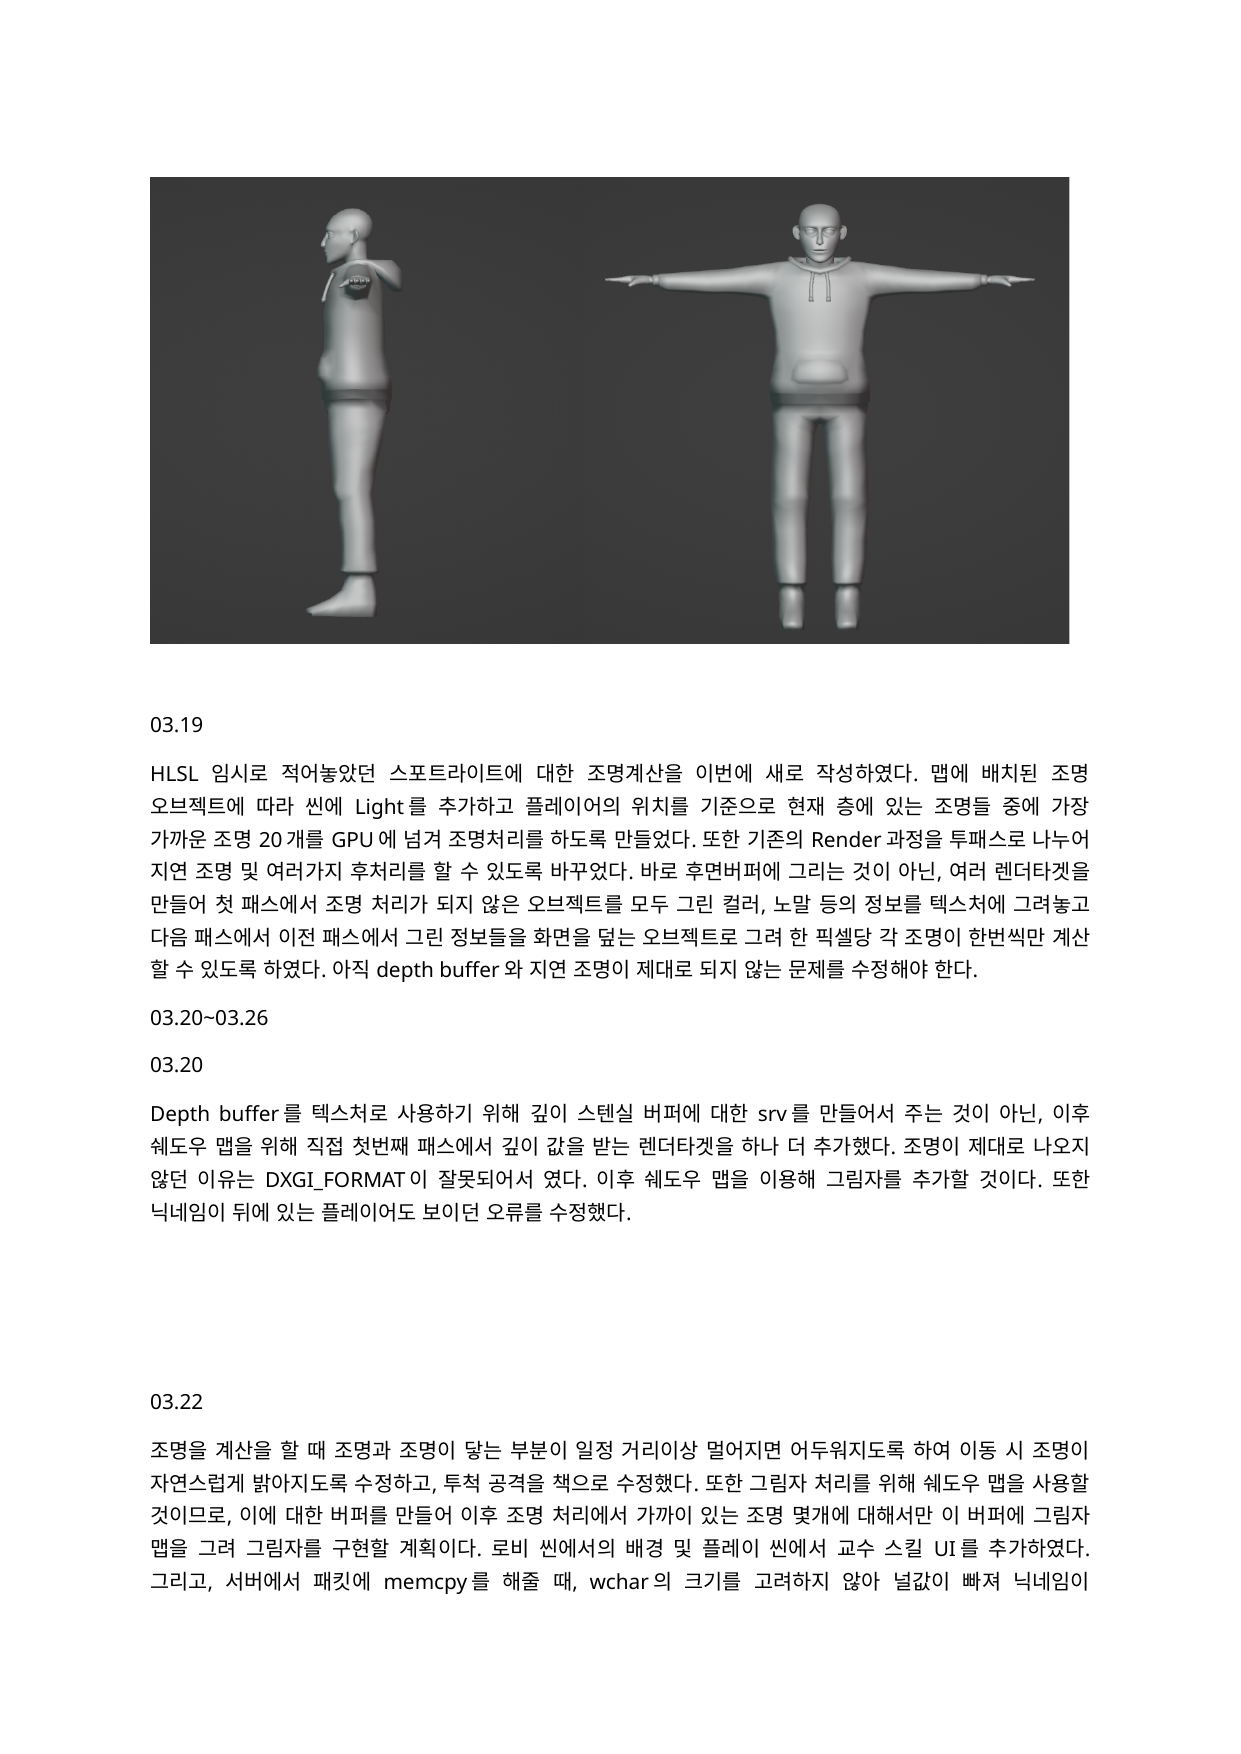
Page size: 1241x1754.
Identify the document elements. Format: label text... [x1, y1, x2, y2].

text 03.19 [150, 710, 1090, 739]
text Depth buffer를 텍스처로 사용하기 위해 깊이 스텐실 버퍼에 대한 srv를 만들어서 주는 것이 아닌, 이후 쉐도우 맵을 위해 직접 첫번째 패스에서 깊이 값을 받는 렌더타겟을 하나 더 추가했다. 조명이 제대로 나오지 않던 이유는 DXGI_FORMAT이 잘못되어서 였다. 이후 쉐도우 맵을 이용해 그림자를 추가할 것이다. 또한 닉네임이 뒤에 있는 플레이어도 보이던 오류를 수정했다. [150, 1098, 1090, 1226]
text 03.22 [150, 1387, 1090, 1415]
text 03.20~03.26 [150, 1003, 1090, 1031]
picture [150, 177, 1070, 644]
text HLSL 임시로 적어놓았던 스포트라이트에 대한 조명계산을 이번에 새로 작성하였다. 맵에 배치된 조명 오브젝트에 따라 씬에 Light를 추가하고 플레이어의 위치를 기준으로 현재 층에 있는 조명들 중에 가장 가까운 조명 20개를 GPU에 넘겨 조명처리를 하도록 만들었다. 또한 기존의 Render과정을 투패스로 나누어 지연 조명 및 여러가지 후처리를 할 수 있도록 바꾸었다. 바로 후면버퍼에 그리는 것이 아닌, 여러 렌더타겟을 만들어 첫 패스에서 조명 처리가 되지 않은 오브젝트를 모두 그린 컬러, 노말 등의 정보를 텍스처에 그려놓고 다음 패스에서 이전 패스에서 그린 정보들을 화면을 덮는 오브젝트로 그려 한 픽셀당 각 조명이 한번씩만 계산 할 수 있도록 하였다. 아직 depth buffer와 지연 조명이 제대로 되지 않는 문제를 수정해야 한다. [150, 757, 1090, 984]
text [150, 1434, 1090, 1595]
text 03.20 [150, 1050, 1090, 1079]
